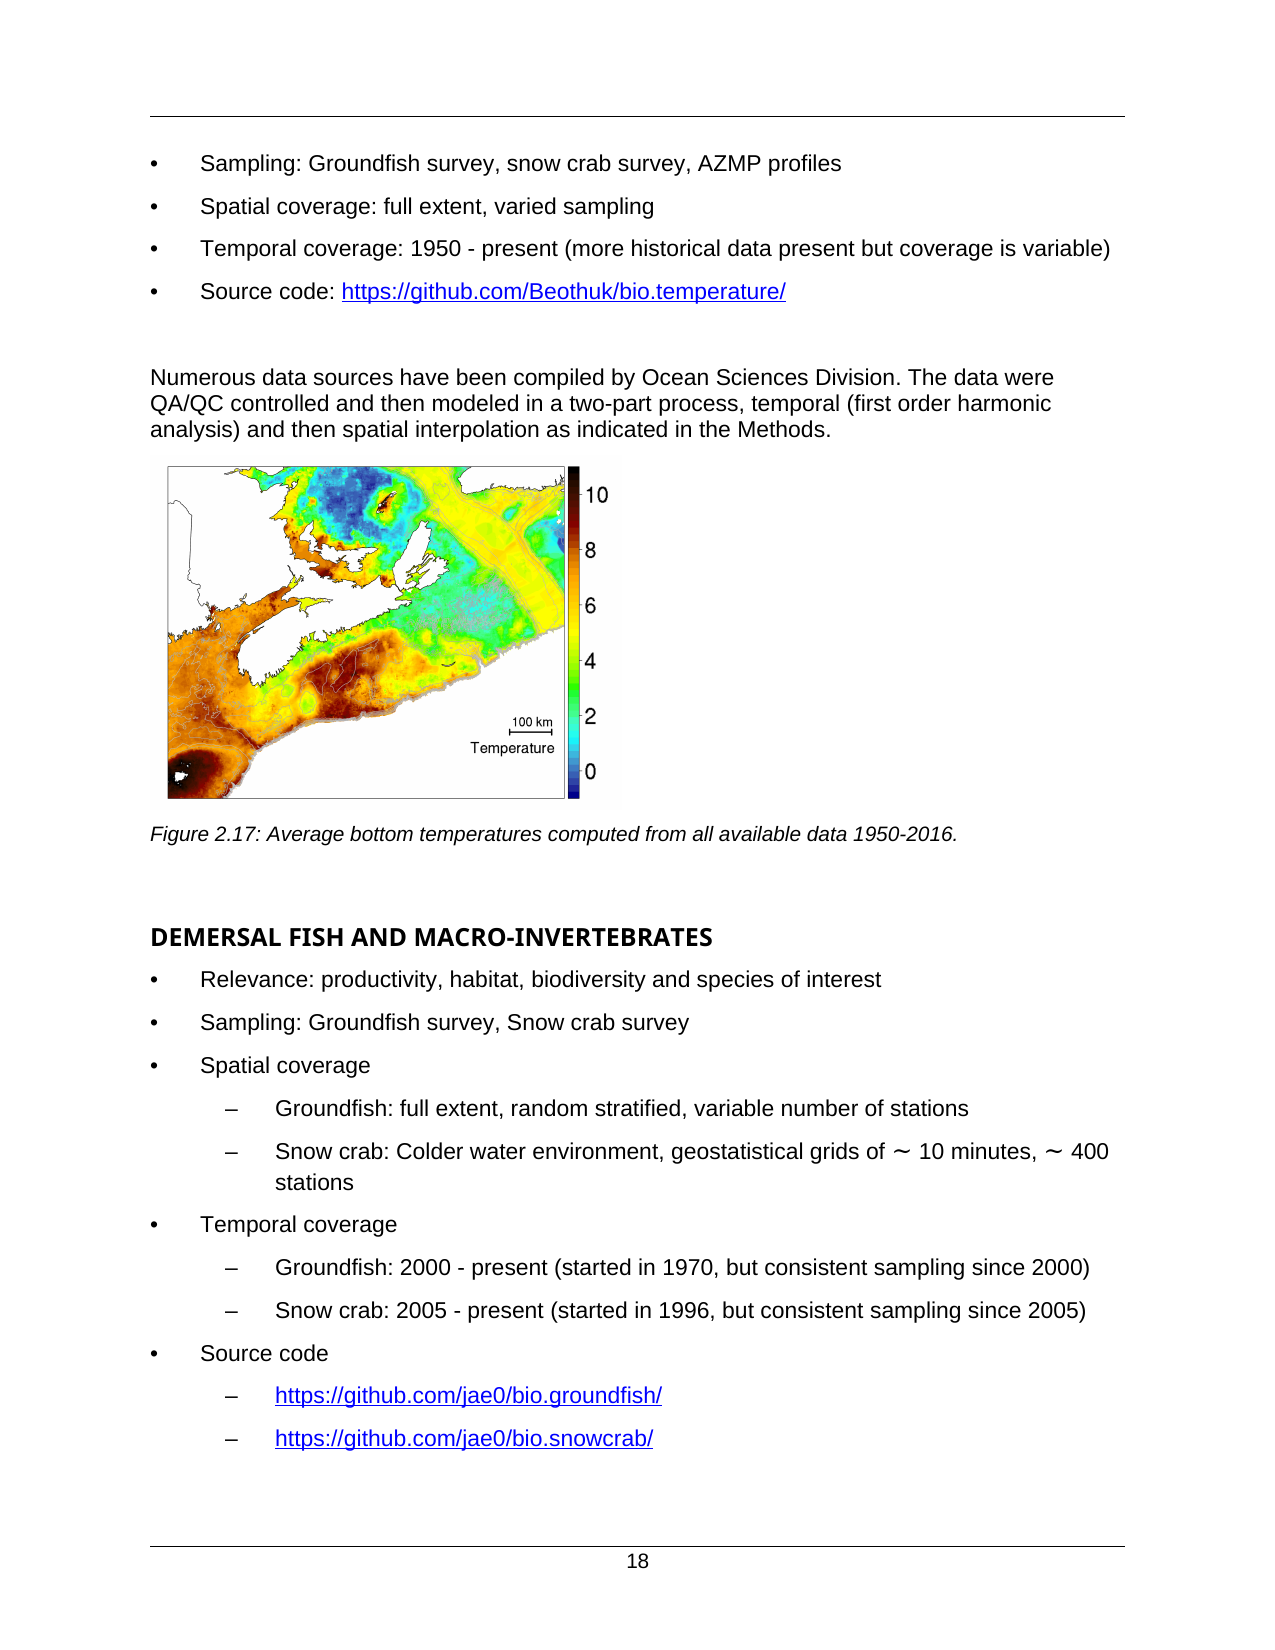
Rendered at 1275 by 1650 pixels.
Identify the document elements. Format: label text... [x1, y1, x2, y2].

list Sampling: Groundfish survey, Snow crab survey [150, 1009, 1125, 1036]
list Snow crab: 2005 - present (started in 1996, but consistent sampling since 2005) [225, 1297, 1125, 1323]
list Spatial coverage: full extent, varied sampling [150, 193, 1125, 219]
text Numerous data sources have been compiled by Ocean Sciences Division. The data were QA/QC controlled and then modeled in a two-part process, temporal (first order harmonic analysis) and then spatial interpolation as indicated in the Methods. [150, 363, 1125, 443]
list Spatial coverage [150, 1052, 1125, 1078]
list https://github.com/jae0/bio.groundfish/ [225, 1382, 1125, 1409]
list Temporal coverage: 1950 - present (more historical data present but coverage is variable) [150, 235, 1125, 262]
list Sampling: Groundfish survey, snow crab survey, AZMP profiles [150, 150, 1125, 176]
subtitle Demersal fish and macro-invertebrates [150, 920, 1125, 954]
list Temporal coverage [150, 1211, 1125, 1238]
list Groundfish: full extent, random stratified, variable number of stations [225, 1094, 1125, 1121]
list Relevance: productivity, habitat, biodiversity and species of interest [150, 966, 1125, 993]
list Snow crab: Colder water environment, geostatistical grids of 10 minutes, 400 stations [225, 1137, 1125, 1195]
picture [150, 455, 623, 810]
list Source code [150, 1339, 1125, 1366]
list https://github.com/jae0/bio.snowcrab/ [225, 1425, 1125, 1451]
text Figure 2.17: Average bottom temperatures computed from all available data 1950-2016. [150, 822, 1125, 846]
list Source code: https://github.com/Beothuk/bio.temperature/ [150, 278, 1125, 304]
list Groundfish: 2000 - present (started in 1970, but consistent sampling since 2000) [225, 1254, 1125, 1281]
